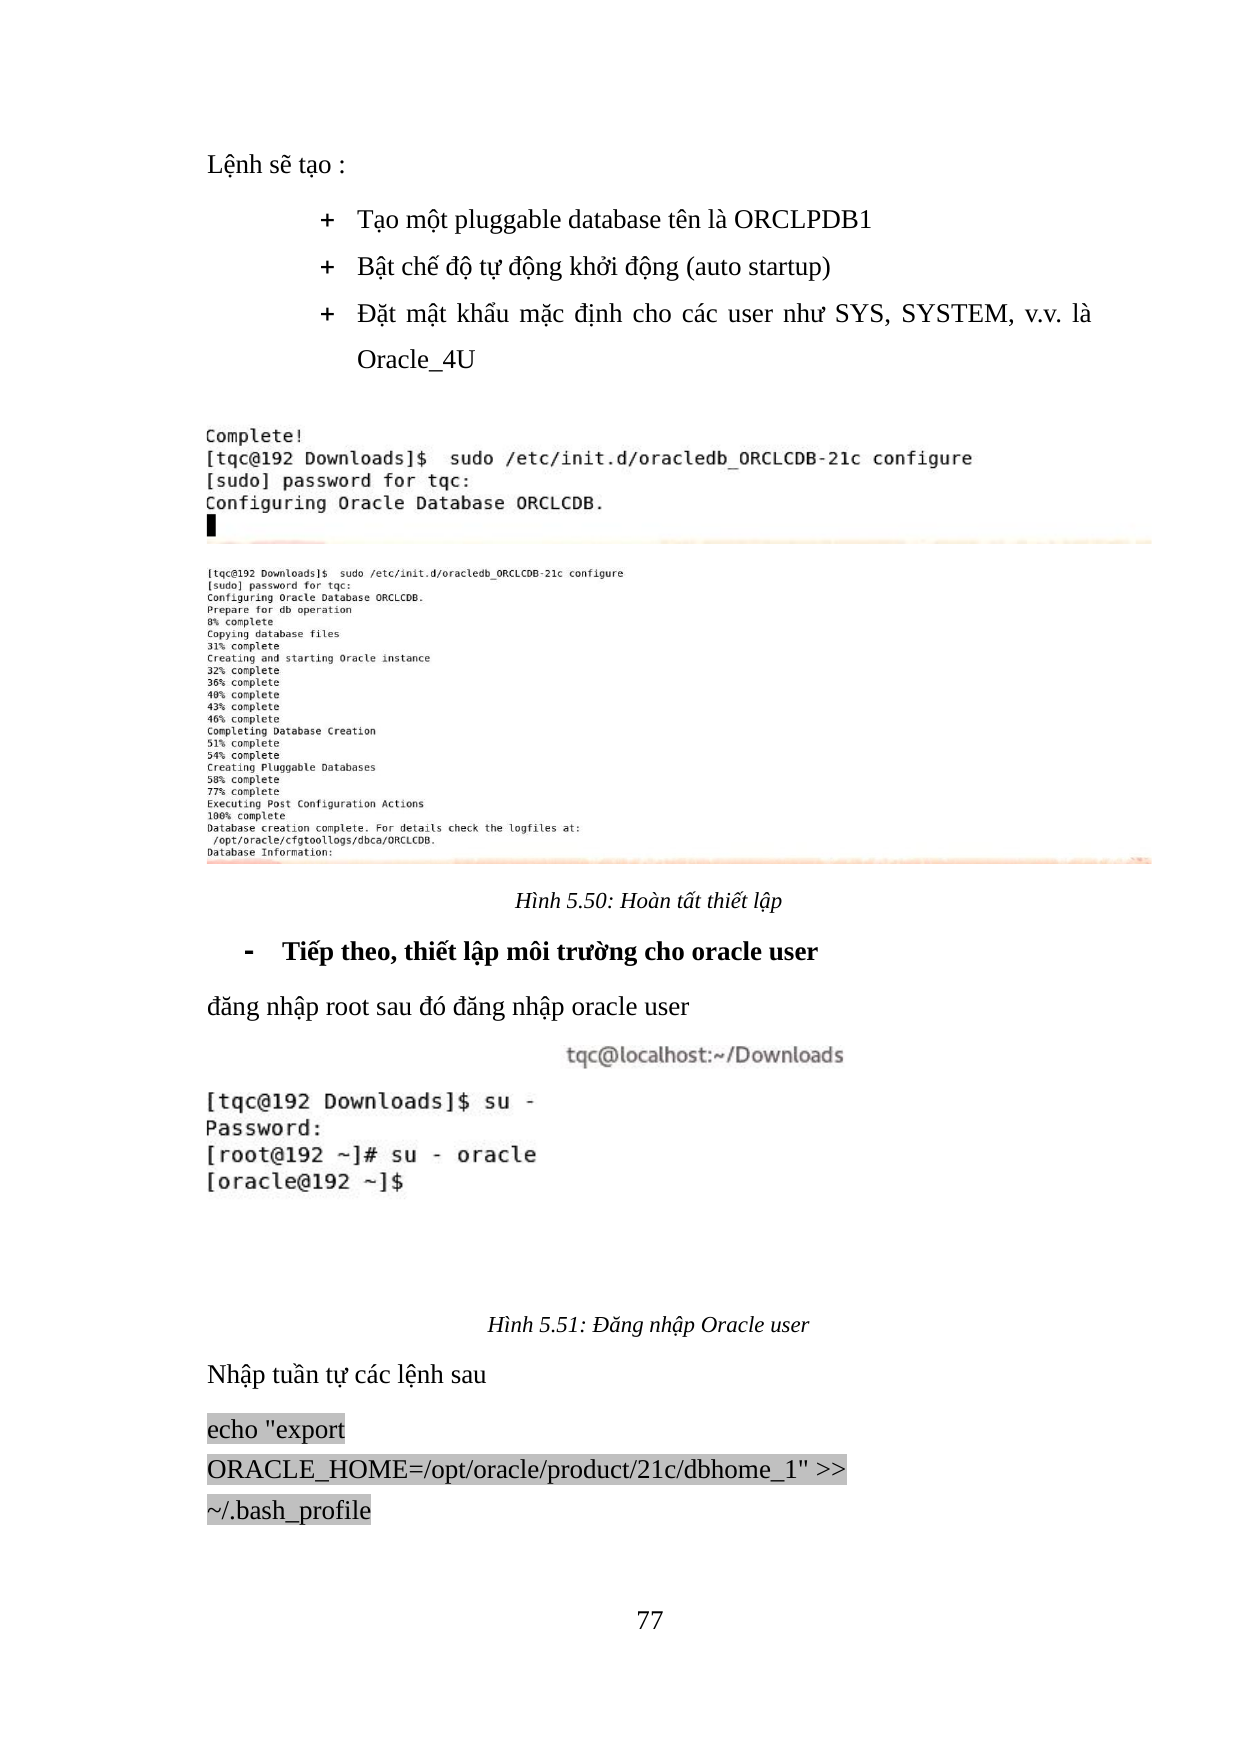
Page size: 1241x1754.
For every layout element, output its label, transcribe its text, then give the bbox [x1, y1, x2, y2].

text Nhập tuần tự các lệnh sau [207, 1358, 1092, 1389]
list Bật chế độ tự động khởi động (auto startup) [319, 250, 1092, 281]
text đăng nhập root sau đó đăng nhập oracle user [207, 990, 1092, 1021]
list Tạo một pluggable database tên là ORCLPDB1 [319, 203, 1092, 234]
list Đặt mật khẩu mặc định cho các user như SYS, SYSTEM, v.v. là Oracle_4U [319, 297, 1092, 375]
picture [206, 567, 1152, 864]
text Lệnh sẽ tạo : [207, 148, 1092, 179]
picture [206, 405, 1152, 544]
text echo "export ORACLE_HOME=/opt/oracle/product/21c/dbhome_1" >> ~/.bash_profile [207, 1413, 945, 1525]
picture [206, 1045, 1152, 1287]
list Tiếp theo, thiết lập môi trường cho oracle user [244, 935, 1092, 966]
